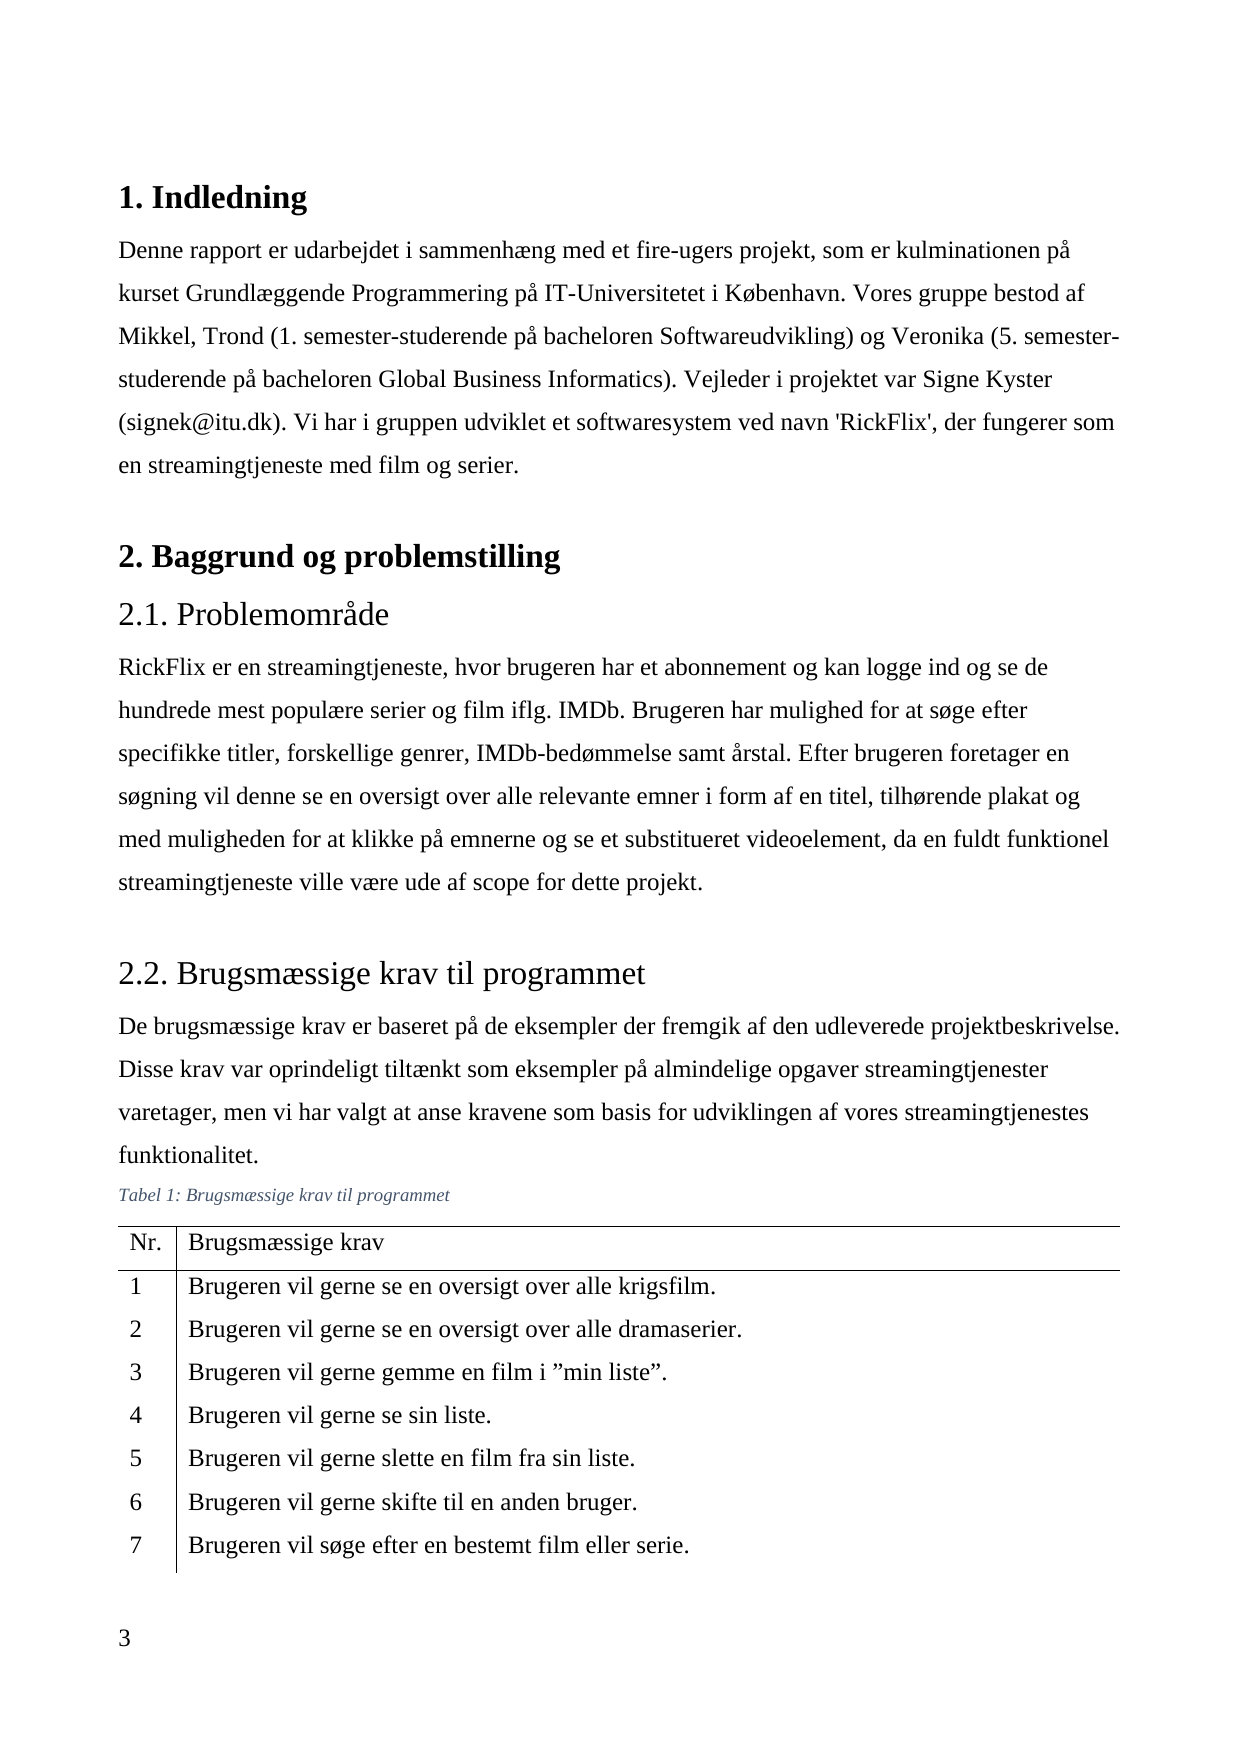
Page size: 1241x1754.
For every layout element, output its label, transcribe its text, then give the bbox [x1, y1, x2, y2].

table_header Brugsmæssige krav [177, 1227, 1120, 1270]
subtitle 2.2. Brugsmæssige krav til programmet [118, 953, 1122, 992]
text Denne rapport er udarbejdet i sammenhæng med et fire-ugers projekt, som er kulminationen på kurset Grundlæggende Programmering på IT-Universitetet i København. Vores gruppe bestod af Mikkel, Trond (1. semester-studerende på bacheloren Softwareudvikling) og Veronika (5. semester-studerende på bacheloren Global Business Informatics). Vejleder i projektet var Signe Kyster (signek@itu.dk). Vi har i gruppen udviklet et softwaresystem ved navn 'RickFlix', der fungerer som en streamingtjeneste med film og serier. [118, 235, 1122, 479]
table_cell Brugeren vil gerne se en oversigt over alle krigsfilm. Brugeren vil gerne se en oversigt over alle dramaserier. Brugeren vil gerne gemme en film i ”min liste”. Brugeren vil gerne se sin liste. Brugeren vil gerne slette en film fra sin liste. Brugeren vil gerne skifte til en anden bruger. Brugeren vil søge efter en bestemt film eller serie. [177, 1271, 1120, 1573]
table_cell 1 2 3 4 5 6 7 [118, 1271, 176, 1573]
subtitle 2. Baggrund og problemstilling [118, 537, 1122, 575]
subtitle 2.1. Problemområde [118, 594, 1122, 632]
text RickFlix er en streamingtjeneste, hvor brugeren har et abonnement og kan logge ind og se de hundrede mest populære serier og film iflg. IMDb. Brugeren har mulighed for at søge efter specifikke titler, forskellige genrer, IMDb-bedømmelse samt årstal. Efter brugeren foretager en søgning vil denne se en oversigt over alle relevante emner i form af en titel, tilhørende plakat og med muligheden for at klikke på emnerne og se et substitueret videoelement, da en fuldt funktionel streamingtjeneste ville være ude af scope for dette projekt. [118, 652, 1122, 896]
table_header Nr. [118, 1227, 176, 1270]
subtitle 1. Indledning [118, 177, 1122, 216]
text De brugsmæssige krav er baseret på de eksempler der fremgik af den udleverede projektbeskrivelse. Disse krav var oprindeligt tiltænkt som eksempler på almindelige opgaver streamingtjenester varetager, men vi har valgt at anse kravene som basis for udviklingen af vores streamingtjenestes funktionalitet. [118, 1011, 1122, 1169]
